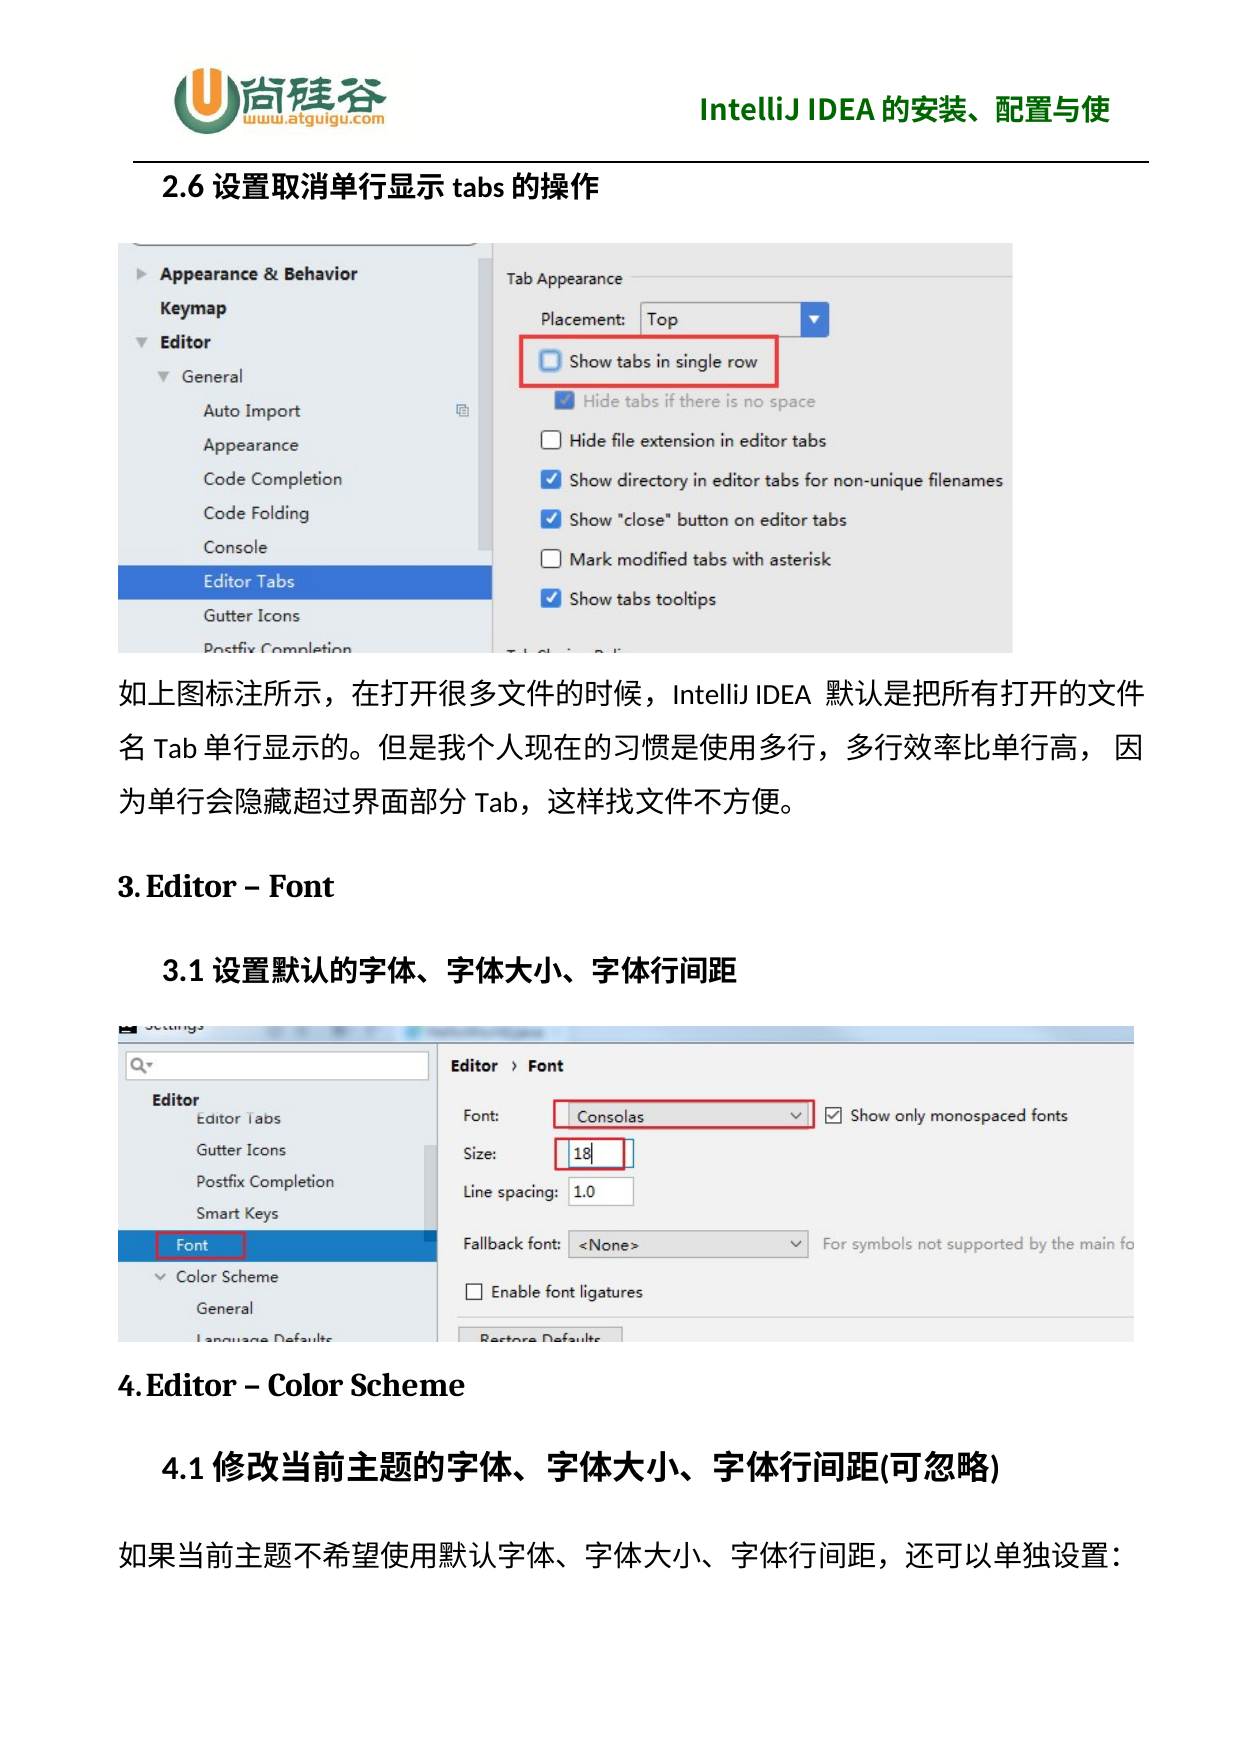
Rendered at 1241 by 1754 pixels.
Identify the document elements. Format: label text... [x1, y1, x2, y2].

subtitle 修改当前主题的字体、字体大小、字体行间距(可忽略) [162, 1443, 1213, 1488]
picture [118, 1026, 1134, 1342]
subtitle Editor – Font [118, 868, 1213, 906]
text 如果当前主题不希望使用默认字体、字体大小、字体行间距，还可以单独设置： [118, 1533, 1213, 1575]
subtitle 设置取消单行显示 tabs 的操作 [162, 162, 1213, 207]
subtitle 设置默认的字体、字体大小、字体行间距 [162, 945, 1213, 990]
picture [118, 243, 1013, 653]
subtitle Editor – Color Scheme [118, 1366, 1213, 1404]
picture [170, 50, 414, 149]
